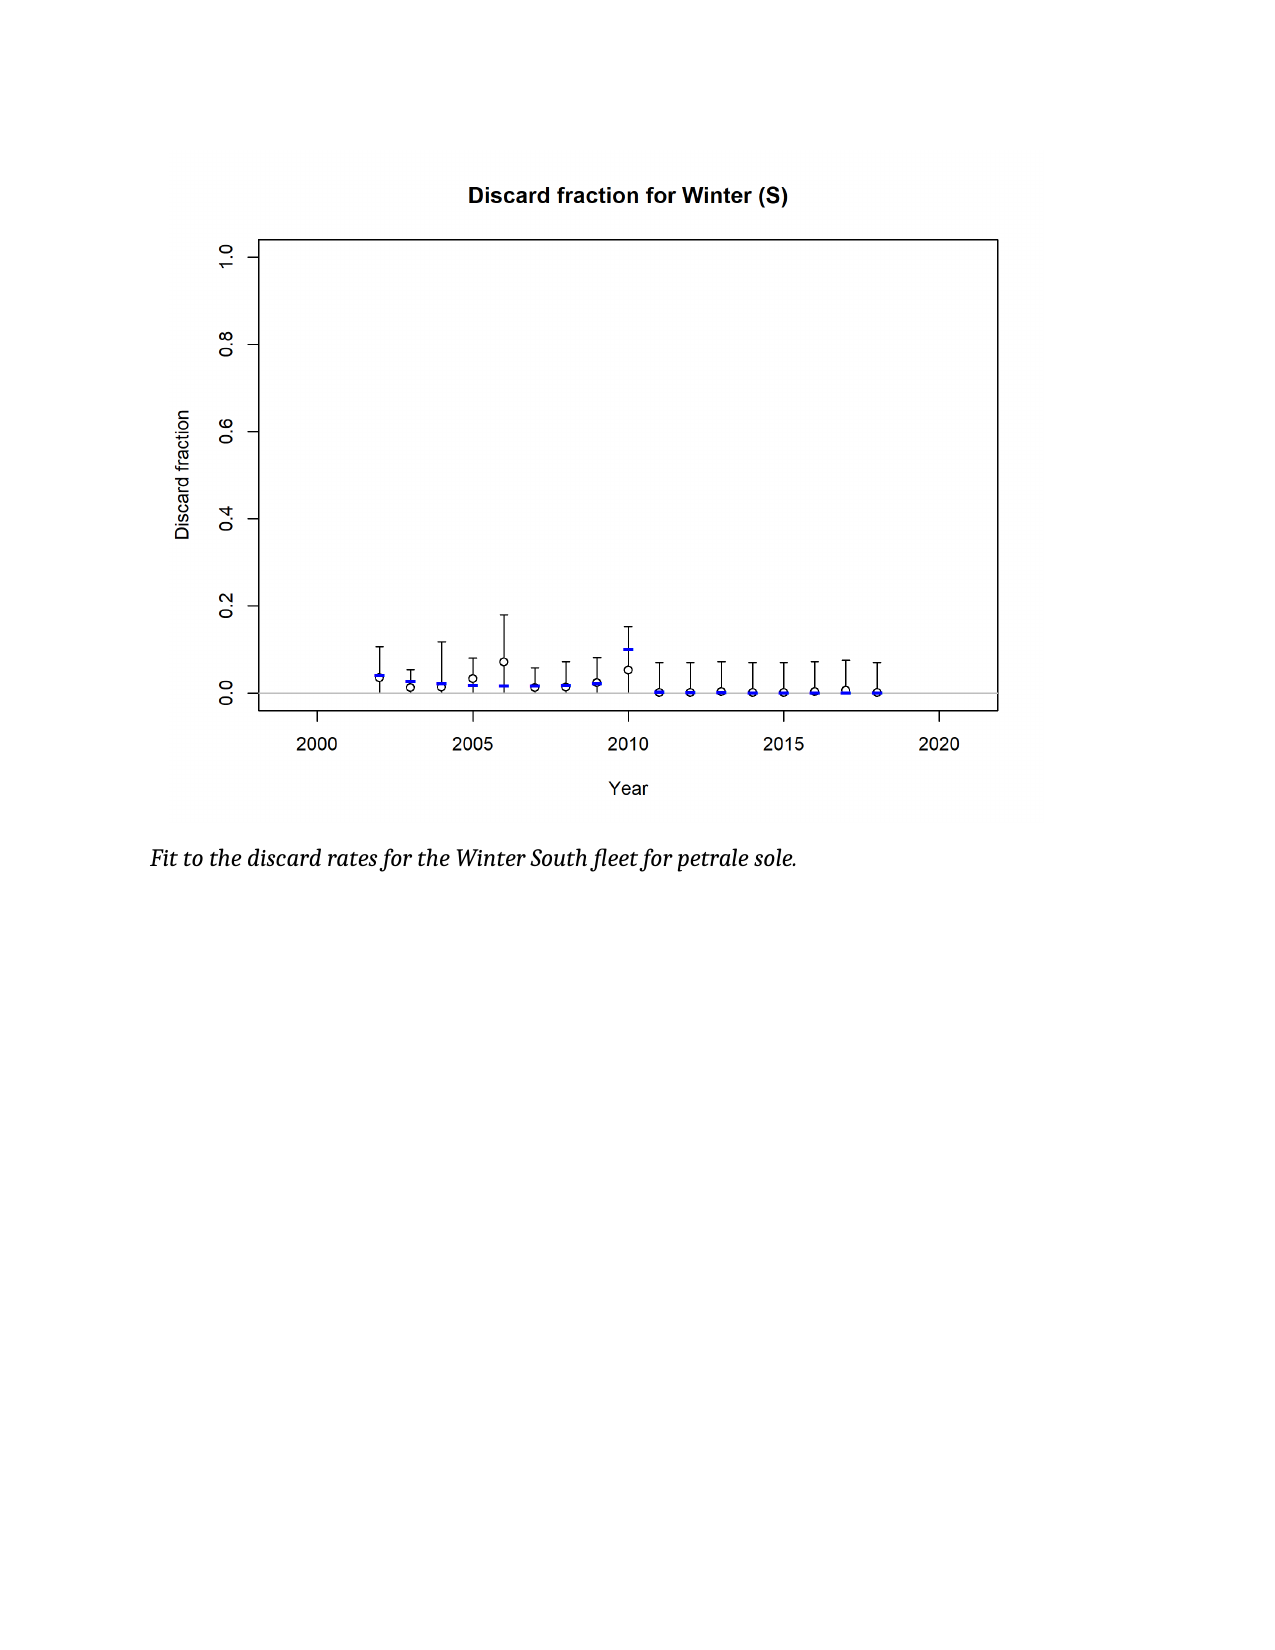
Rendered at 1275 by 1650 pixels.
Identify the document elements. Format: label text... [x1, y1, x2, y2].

picture [168, 150, 1044, 823]
text Fit to the discard rates for the Winter South fleet for petrale sole. [150, 844, 1125, 873]
